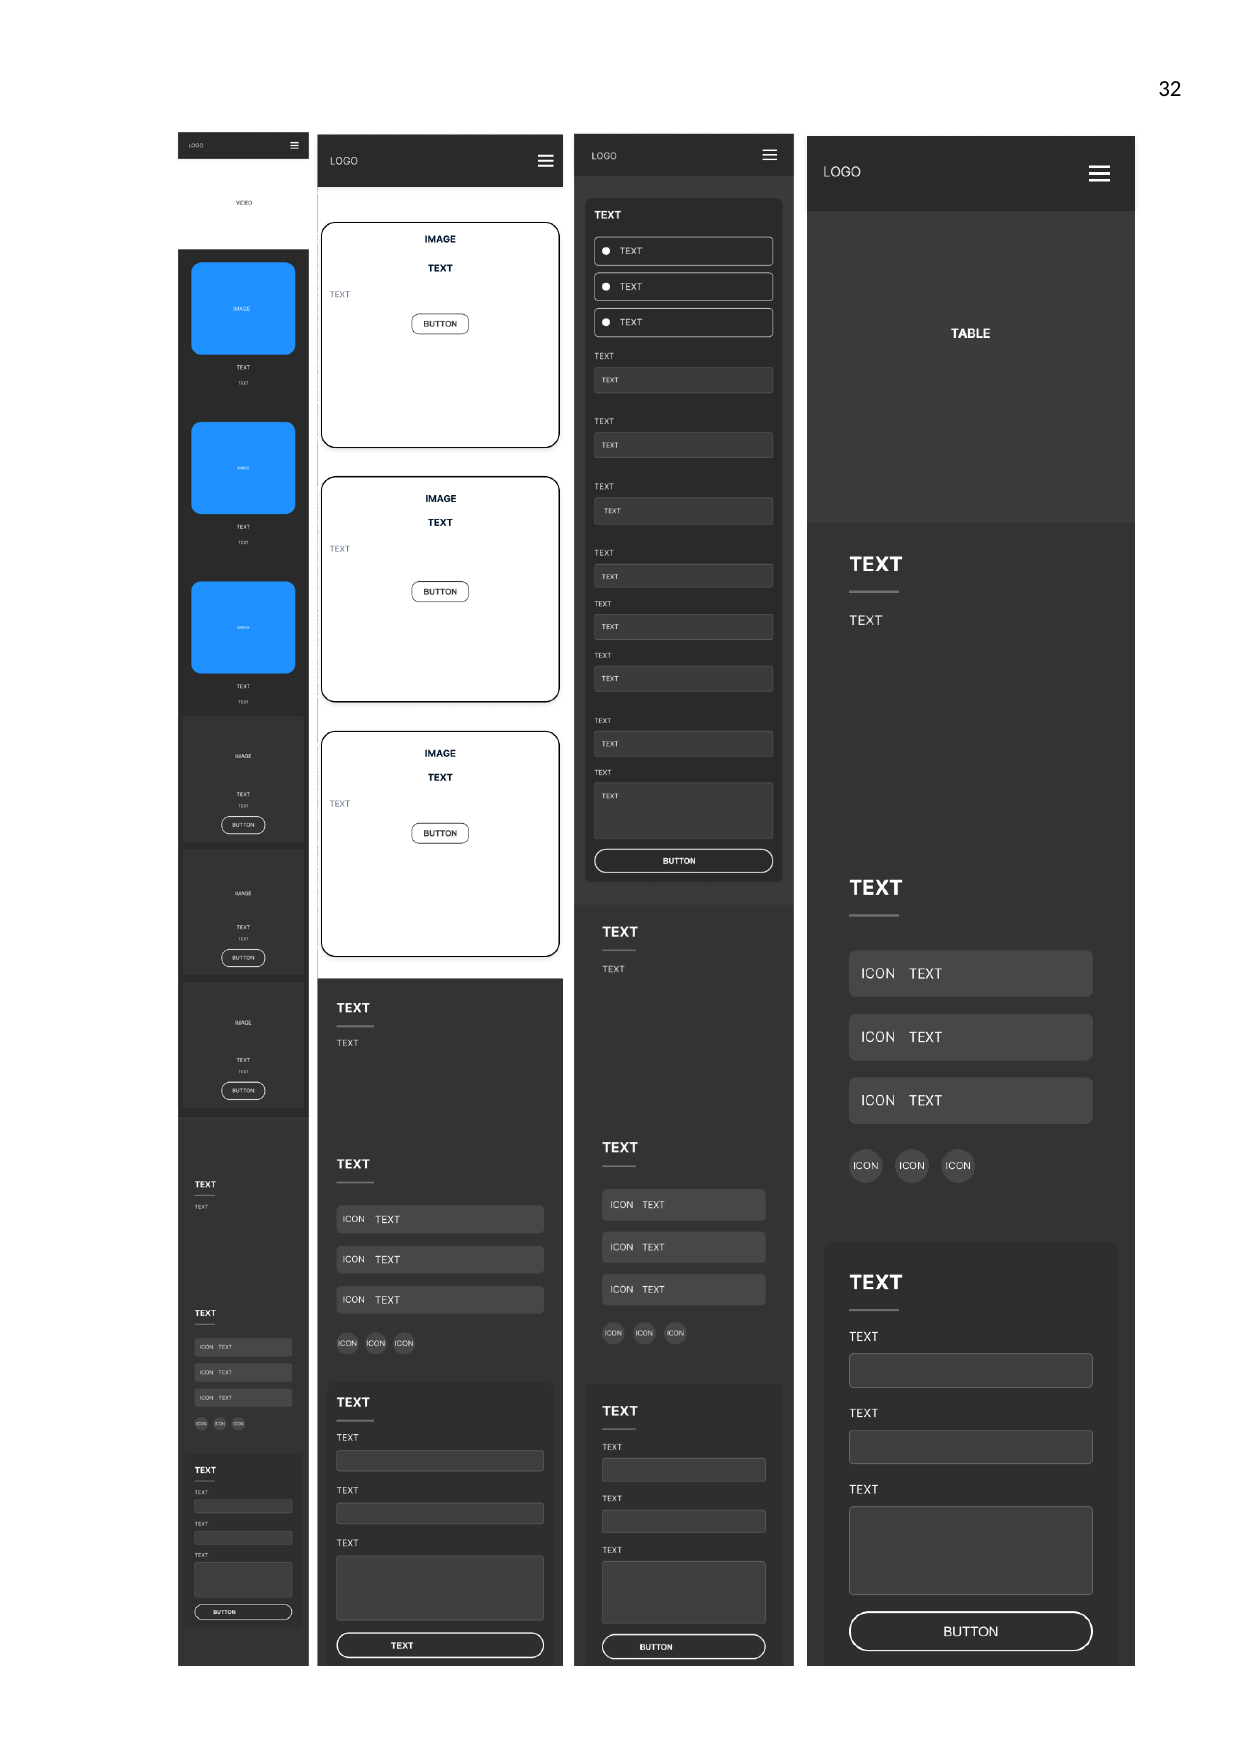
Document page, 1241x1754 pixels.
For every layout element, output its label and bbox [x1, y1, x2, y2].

picture [174, 130, 1143, 1666]
